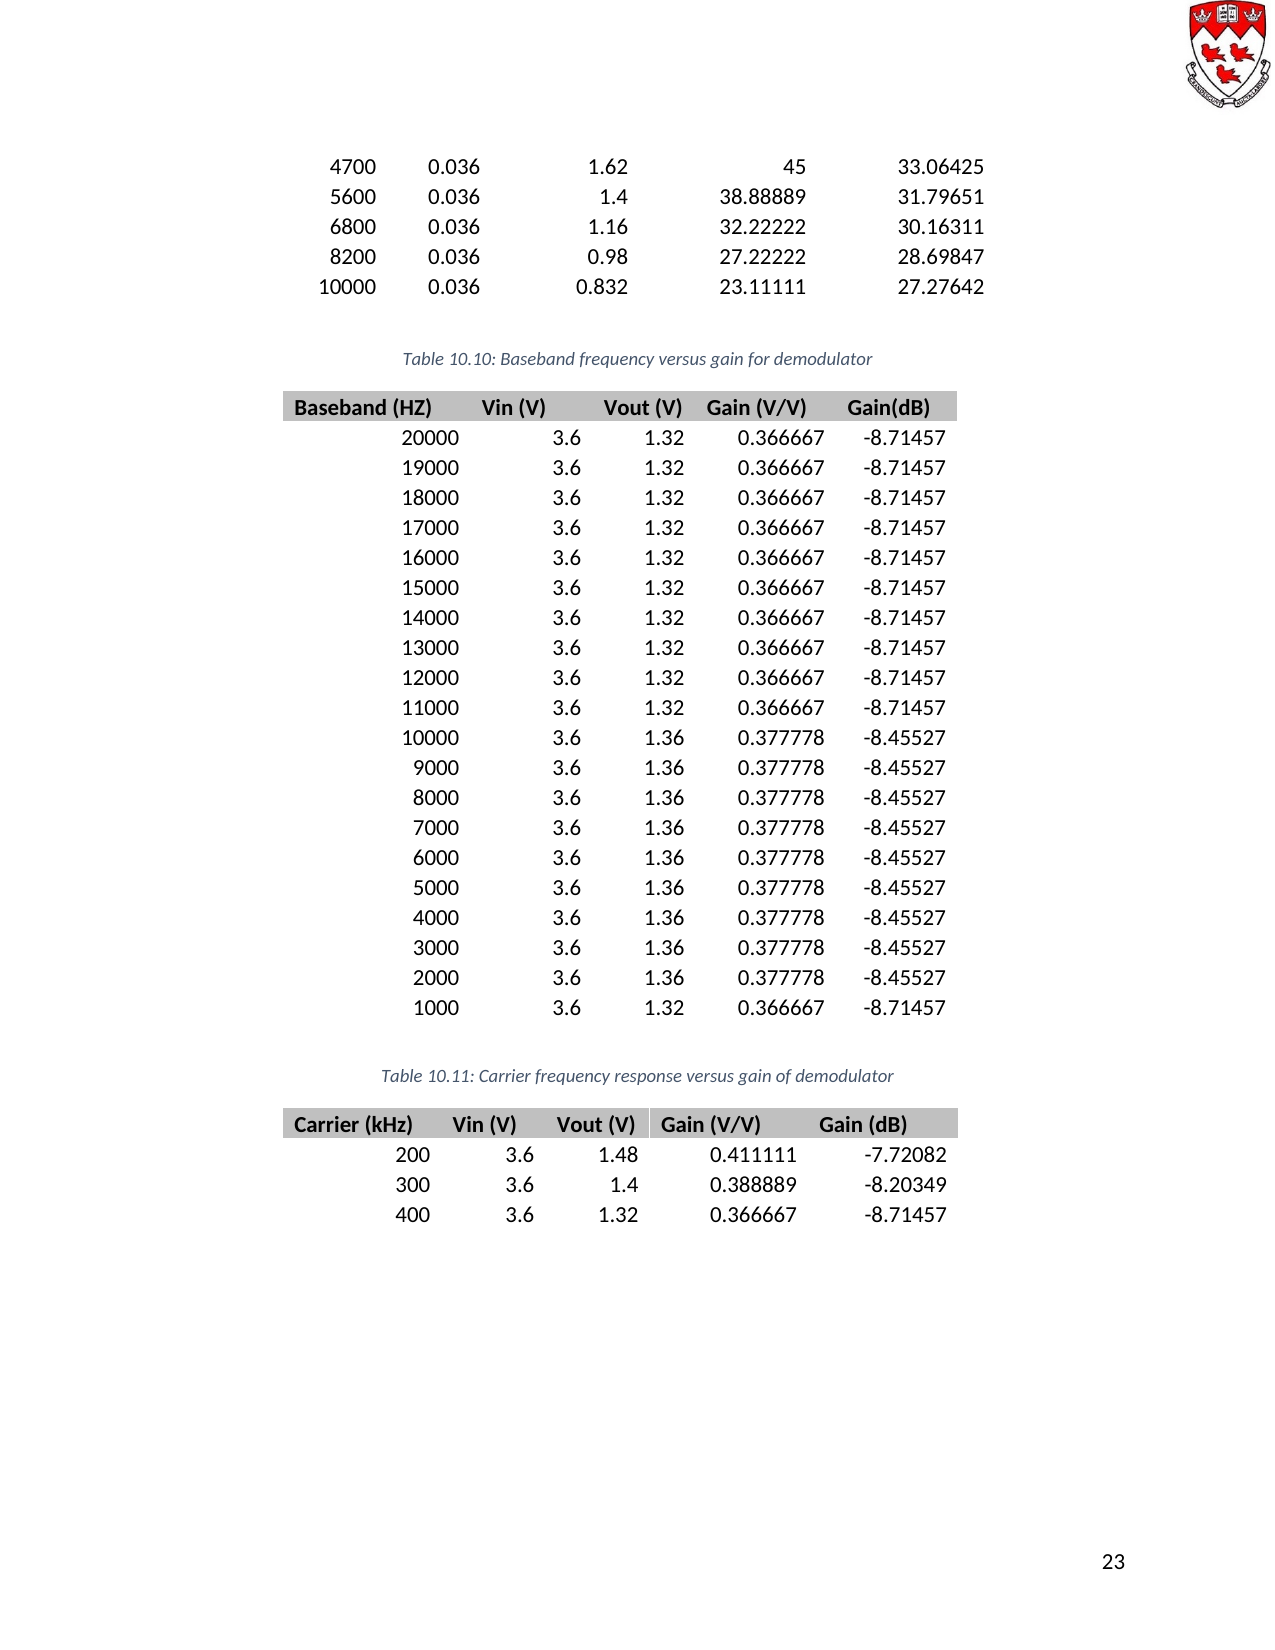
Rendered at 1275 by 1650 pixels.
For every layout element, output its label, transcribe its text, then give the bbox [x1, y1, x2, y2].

table_cell 0.832 [491, 270, 639, 300]
table_cell 0.366667 [695, 541, 836, 571]
table_cell 3.6 [441, 1138, 545, 1168]
table_cell 3.6 [470, 871, 592, 901]
table_cell 1.32 [592, 661, 695, 691]
table_cell 0.366667 [695, 511, 836, 541]
table_cell 0.377778 [695, 961, 836, 991]
table_cell 3.6 [470, 481, 592, 511]
table_cell 0.366667 [695, 451, 836, 481]
table_cell 0.366667 [695, 601, 836, 631]
table_cell 1.32 [592, 571, 695, 601]
table_cell 27.27642 [817, 270, 995, 300]
table_cell -8.45527 [836, 931, 957, 961]
table_cell 4700 [283, 150, 387, 180]
table_cell 12000 [283, 661, 470, 691]
table_cell 2000 [283, 961, 470, 991]
table_cell 19000 [283, 451, 470, 481]
table_cell 3000 [283, 931, 470, 961]
table_cell 33.06425 [817, 150, 995, 180]
picture [1179, 0, 1271, 112]
table_cell 3.6 [470, 721, 592, 751]
table_cell 3.6 [470, 601, 592, 631]
table_cell 1.32 [592, 631, 695, 661]
table_cell 38.88889 [639, 180, 817, 210]
table_header Vout (V) [592, 391, 695, 421]
table_cell 1.32 [592, 451, 695, 481]
table_cell 1.32 [592, 421, 695, 451]
table_cell 0.377778 [695, 781, 836, 811]
table_cell -7.72082 [808, 1138, 958, 1168]
table_cell 0.377778 [695, 901, 836, 931]
table_header Gain (V/V) [650, 1108, 808, 1138]
table_cell 3.6 [470, 751, 592, 781]
table_cell -8.45527 [836, 721, 957, 751]
table_cell 3.6 [441, 1198, 545, 1228]
table_header Vin (V) [470, 391, 592, 421]
table_cell 200 [283, 1138, 441, 1168]
table_cell -8.20349 [808, 1168, 958, 1198]
table_cell 1.32 [592, 601, 695, 631]
table_cell -8.71457 [836, 421, 957, 451]
table_cell 0.366667 [650, 1198, 808, 1228]
table_cell 11000 [283, 691, 470, 721]
table_cell 4000 [283, 901, 470, 931]
table_cell 1.32 [592, 991, 695, 1021]
table_cell 1.32 [592, 511, 695, 541]
table_cell 0.377778 [695, 751, 836, 781]
table_cell -8.71457 [836, 691, 957, 721]
table_cell 0.98 [491, 240, 639, 270]
table_cell 3.6 [441, 1168, 545, 1198]
table_cell 10000 [283, 270, 387, 300]
table_cell 0.036 [387, 240, 491, 270]
table_cell 0.377778 [695, 871, 836, 901]
table_cell 7000 [283, 811, 470, 841]
table_cell 3.6 [470, 631, 592, 661]
table_cell 0.366667 [695, 421, 836, 451]
table_cell 45 [639, 150, 817, 180]
table_cell 13000 [283, 631, 470, 661]
table_cell -8.45527 [836, 871, 957, 901]
table_cell -8.71457 [836, 481, 957, 511]
table_cell 0.366667 [695, 571, 836, 601]
table_cell -8.71457 [836, 571, 957, 601]
table_cell 30.16311 [817, 210, 995, 240]
table_cell 3.6 [470, 901, 592, 931]
table_cell 3.6 [470, 541, 592, 571]
table_cell 3.6 [470, 931, 592, 961]
table_cell 3.6 [470, 451, 592, 481]
table_cell -8.71457 [836, 631, 957, 661]
table_cell 0.036 [387, 180, 491, 210]
table_cell 0.036 [387, 270, 491, 300]
table_cell 1.32 [545, 1198, 649, 1228]
table_cell 8000 [283, 781, 470, 811]
table_cell 3.6 [470, 571, 592, 601]
table_cell 0.366667 [695, 661, 836, 691]
table_cell 5000 [283, 871, 470, 901]
table_cell 0.036 [387, 210, 491, 240]
table_cell -8.71457 [836, 511, 957, 541]
table_cell 0.366667 [695, 481, 836, 511]
table_cell 0.036 [387, 150, 491, 180]
table_header Vin (V) [441, 1108, 545, 1138]
table_cell 20000 [283, 421, 470, 451]
table_cell 1.36 [592, 871, 695, 901]
table_header Gain (V/V) [695, 391, 836, 421]
table_cell -8.71457 [836, 991, 957, 1021]
table_cell -8.45527 [836, 811, 957, 841]
table_cell 1.4 [545, 1168, 649, 1198]
table_cell 14000 [283, 601, 470, 631]
table_cell 23.11111 [639, 270, 817, 300]
table_cell 400 [283, 1198, 441, 1228]
table_cell 10000 [283, 721, 470, 751]
table_cell 300 [283, 1168, 441, 1198]
table_cell 1.36 [592, 721, 695, 751]
table_cell 3.6 [470, 661, 592, 691]
table_cell 0.377778 [695, 811, 836, 841]
table_header Vout (V) [545, 1108, 649, 1138]
table_cell 3.6 [470, 841, 592, 871]
table_cell 1.32 [592, 541, 695, 571]
table_cell 8200 [283, 240, 387, 270]
table_cell 3.6 [470, 781, 592, 811]
table_cell 3.6 [470, 511, 592, 541]
table_cell 1.36 [592, 841, 695, 871]
table_cell 1.36 [592, 901, 695, 931]
table_cell -8.71457 [836, 601, 957, 631]
table_cell 1.36 [592, 961, 695, 991]
table_cell -8.45527 [836, 901, 957, 931]
table_cell 0.388889 [650, 1168, 808, 1198]
table_cell 17000 [283, 511, 470, 541]
table_cell 0.366667 [695, 631, 836, 661]
table_header Carrier (kHz) [283, 1108, 441, 1138]
table_cell 32.22222 [639, 210, 817, 240]
table_cell -8.71457 [836, 451, 957, 481]
table_cell 3.6 [470, 421, 592, 451]
table_cell 6800 [283, 210, 387, 240]
table_cell 0.411111 [650, 1138, 808, 1168]
table_cell 3.6 [470, 991, 592, 1021]
table_cell 1.36 [592, 811, 695, 841]
table_cell -8.71457 [808, 1198, 958, 1228]
table_cell 15000 [283, 571, 470, 601]
table_cell -8.71457 [836, 661, 957, 691]
table_cell 0.377778 [695, 721, 836, 751]
table_cell 3.6 [470, 691, 592, 721]
table_cell 1.48 [545, 1138, 649, 1168]
table_cell 5600 [283, 180, 387, 210]
table_cell 27.22222 [639, 240, 817, 270]
table_cell 18000 [283, 481, 470, 511]
table_cell 31.79651 [817, 180, 995, 210]
table_cell 0.377778 [695, 931, 836, 961]
table_header Baseband (HZ) [283, 391, 470, 421]
table_cell -8.45527 [836, 751, 957, 781]
table_cell 3.6 [470, 961, 592, 991]
table_cell 1.4 [491, 180, 639, 210]
table_cell 28.69847 [817, 240, 995, 270]
table_cell 0.366667 [695, 991, 836, 1021]
table_cell -8.45527 [836, 781, 957, 811]
table_cell 1.36 [592, 781, 695, 811]
table_cell 1.32 [592, 691, 695, 721]
table_cell 1.36 [592, 931, 695, 961]
table_cell 0.366667 [695, 691, 836, 721]
table_cell 1000 [283, 991, 470, 1021]
table_header Gain (dB) [808, 1108, 958, 1138]
table_cell 1.32 [592, 481, 695, 511]
table_cell 1.36 [592, 751, 695, 781]
table_cell 0.377778 [695, 841, 836, 871]
table_cell -8.45527 [836, 961, 957, 991]
table_cell 3.6 [470, 811, 592, 841]
table_cell 9000 [283, 751, 470, 781]
table_cell 1.62 [491, 150, 639, 180]
table_cell 16000 [283, 541, 470, 571]
table_header Gain(dB) [836, 391, 957, 421]
table_cell -8.71457 [836, 541, 957, 571]
table_cell 1.16 [491, 210, 639, 240]
table_cell -8.45527 [836, 841, 957, 871]
table_cell 6000 [283, 841, 470, 871]
